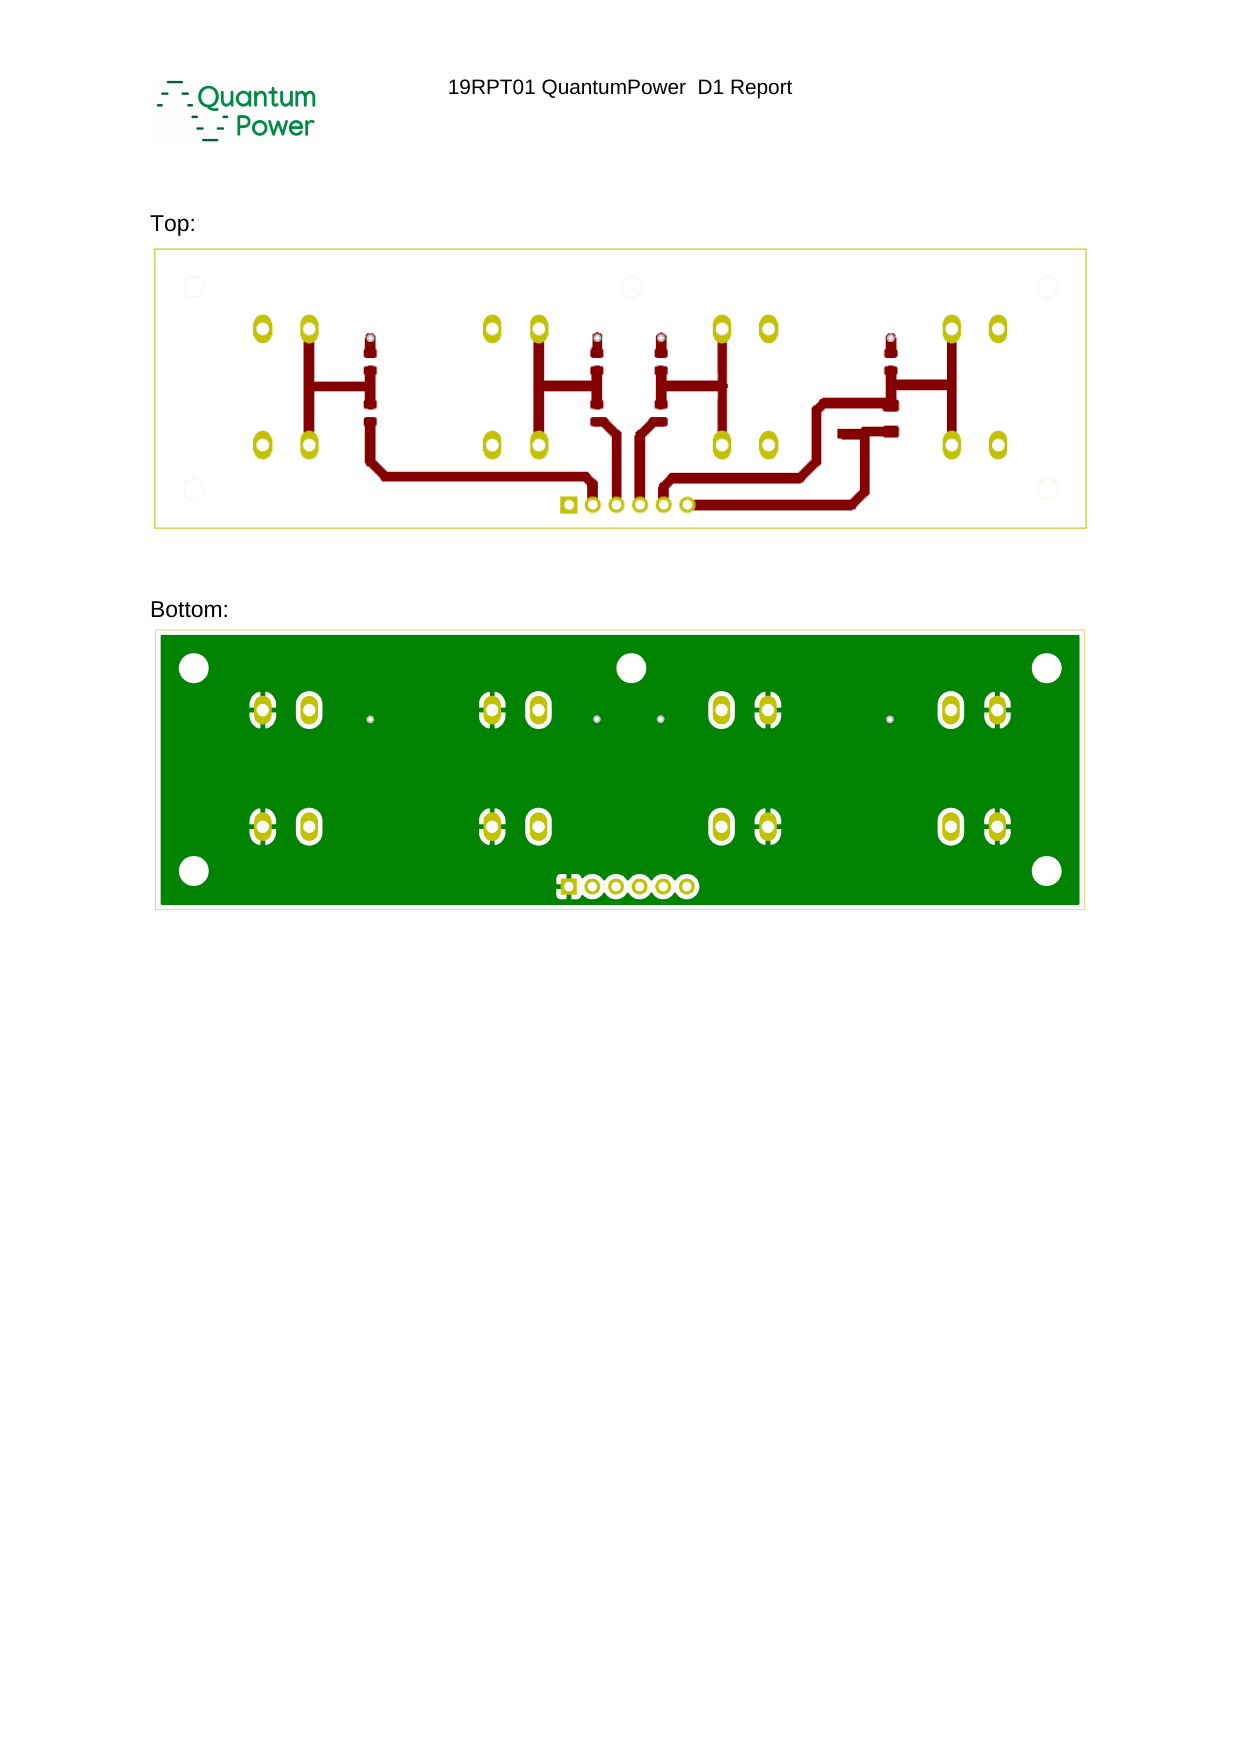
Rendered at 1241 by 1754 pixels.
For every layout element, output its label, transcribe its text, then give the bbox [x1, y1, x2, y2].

text Bottom: [150, 596, 1090, 622]
text Top: [150, 210, 1090, 237]
picture [150, 75, 322, 148]
